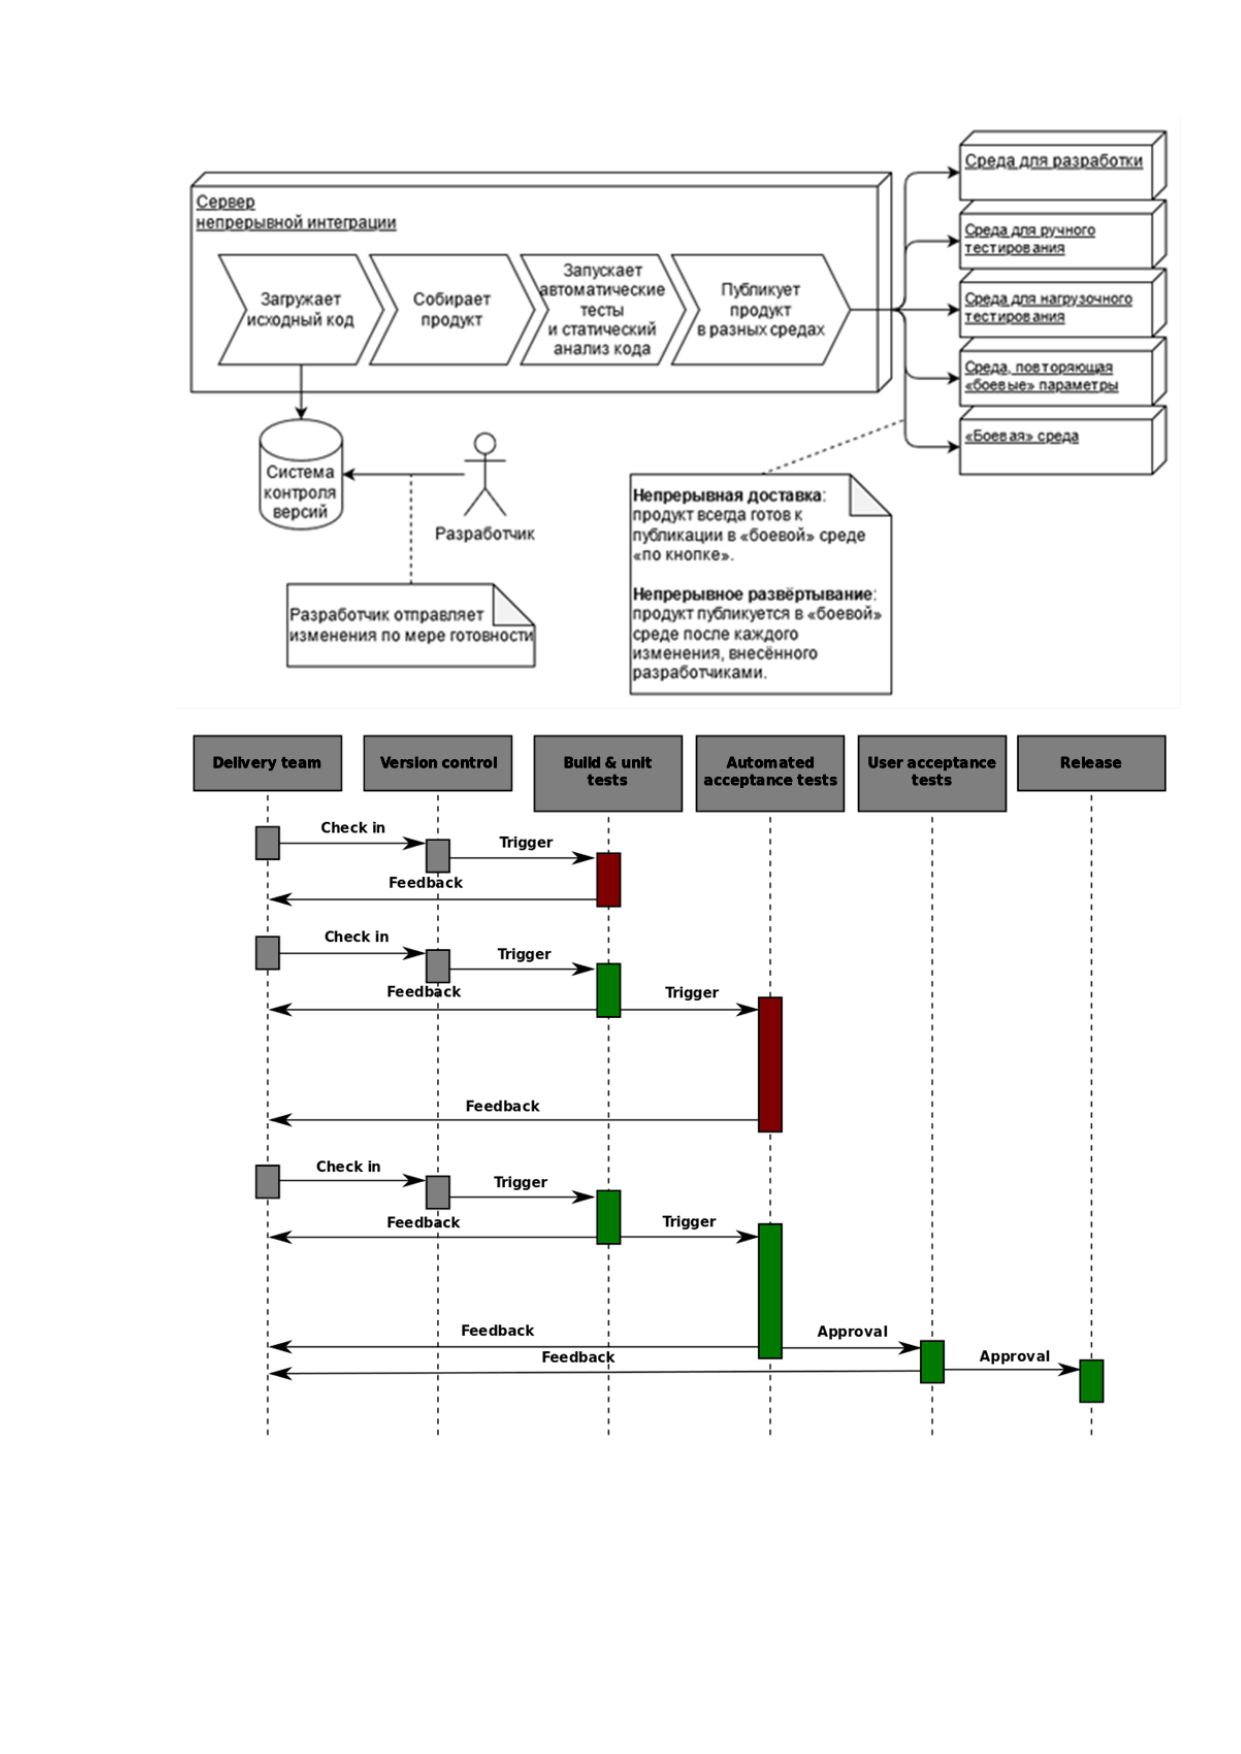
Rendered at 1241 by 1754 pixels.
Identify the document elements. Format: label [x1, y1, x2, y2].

picture [177, 118, 1182, 710]
picture [177, 722, 1182, 1442]
